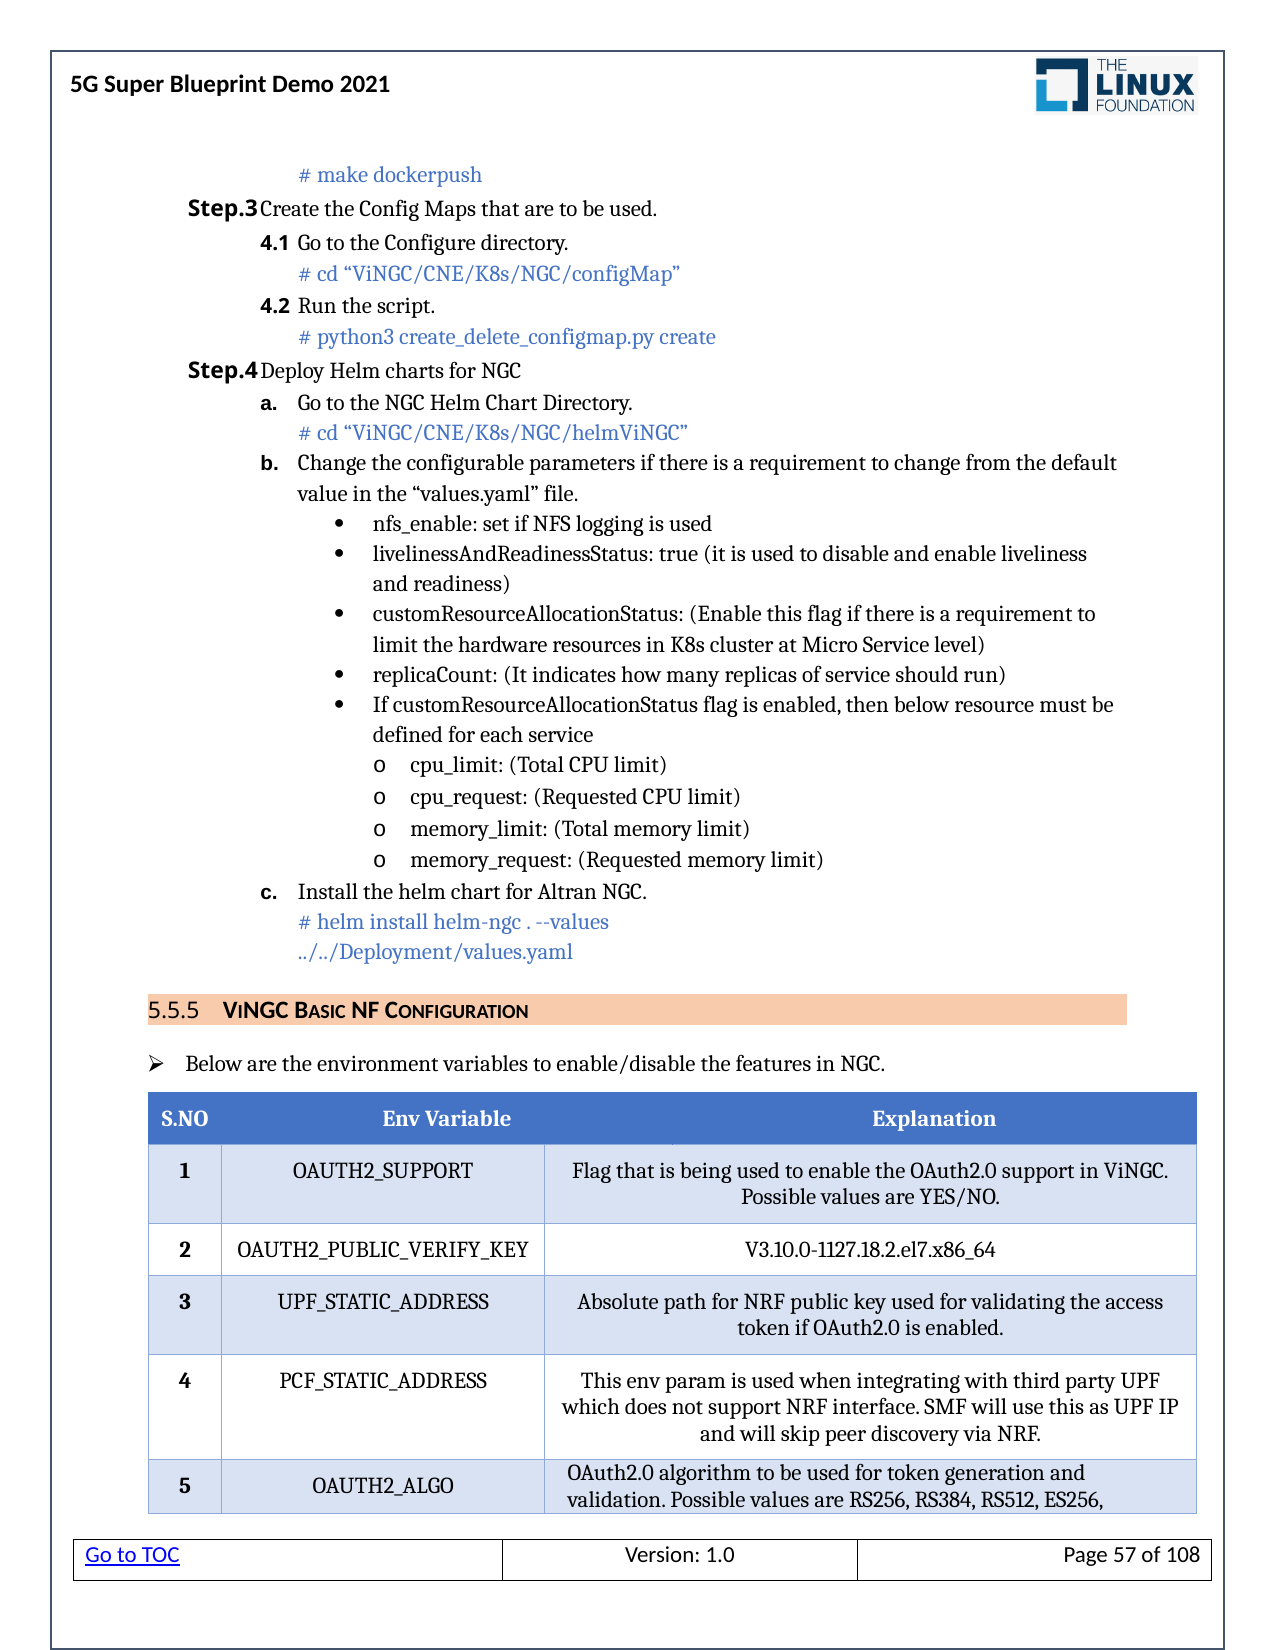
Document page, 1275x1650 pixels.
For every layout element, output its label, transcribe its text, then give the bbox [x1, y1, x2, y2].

table_cell 3 [149, 1276, 221, 1354]
table_cell V3.10.0-1127.18.2.el7.x86_64 [545, 1224, 1196, 1275]
list Go to the Configure directory. [260, 228, 1127, 257]
text # python3 create_delete_configmap.py create [260, 323, 1127, 350]
table_cell OAUTH2_PUBLIC_VERIFY_KEY [222, 1224, 544, 1275]
list replicaCount: (It indicates how many replicas of service should run) [335, 662, 1127, 688]
list ViNGC Basic NF Configuration [148, 994, 1127, 1025]
list cpu_limit: (Total CPU limit) [373, 752, 1127, 780]
list Go to the NGC Helm Chart Directory. [260, 390, 1127, 416]
table_header Explanation [673, 1093, 1196, 1144]
list memory_request: (Requested memory limit) [373, 847, 1127, 874]
table_cell 1 [149, 1145, 221, 1223]
list Create the Config Maps that are to be used. [223, 192, 1127, 223]
table_cell PCF_STATIC_ADDRESS [222, 1355, 544, 1459]
text # cd “ViNGC/CNE/K8s/NGC/helmViNGC” [260, 420, 1127, 446]
table_cell Absolute path for NRF public key used for validating the access token if OAuth2.0 is enabled. [545, 1276, 1196, 1354]
table_cell 4 [149, 1355, 221, 1459]
table_header Env Variable [222, 1093, 672, 1144]
table_cell This env param is used when integrating with third party UPF which does not support NRF interface. SMF will use this as UPF IP and will skip peer discovery via NRF. [545, 1355, 1196, 1459]
text # cd “ViNGC/CNE/K8s/NGC/configMap” [260, 261, 1127, 287]
text # make dockerpush [298, 162, 1127, 188]
list customResourceAllocationStatus: (Enable this flag if there is a requirement to limit the hardware resources in K8s cluster at Micro Service level) [335, 601, 1127, 658]
table_cell OAUTH2_ALGO [222, 1460, 544, 1513]
table_cell 5 [149, 1460, 221, 1513]
list livelinessAndReadinessStatus: true (it is used to disable and enable liveliness and readiness) [335, 541, 1127, 597]
table_header S.NO [149, 1093, 221, 1144]
list Install the helm chart for Altran NGC. [260, 878, 1127, 905]
text ../../Deployment/values.yaml [260, 939, 1127, 965]
list Below are the environment variables to enable/disable the features in NGC. [148, 1038, 1127, 1085]
list Run the script. [260, 291, 1127, 319]
table_cell 2 [149, 1224, 221, 1275]
table_cell Flag that is being used to enable the OAuth2.0 support in ViNGC. Possible values are YES/NO. [545, 1145, 1196, 1223]
list If customResourceAllocationStatus flag is enabled, then below resource must be defined for each service [335, 692, 1127, 748]
list nfs_enable: set if NFS logging is used [335, 511, 1127, 537]
table_cell UPF_STATIC_ADDRESS [222, 1276, 544, 1354]
table_cell OAUTH2_SUPPORT [222, 1145, 544, 1223]
text # helm install helm-ngc . --values [260, 909, 1127, 935]
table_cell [545, 1460, 1196, 1513]
list Change the configurable parameters if there is a requirement to change from the default value in the “values.yaml” file. [260, 450, 1127, 507]
list memory_limit: (Total memory limit) [373, 815, 1127, 843]
list Deploy Helm charts for NGC [223, 354, 1127, 385]
list cpu_request: (Requested CPU limit) [373, 784, 1127, 811]
picture [1034, 56, 1199, 115]
